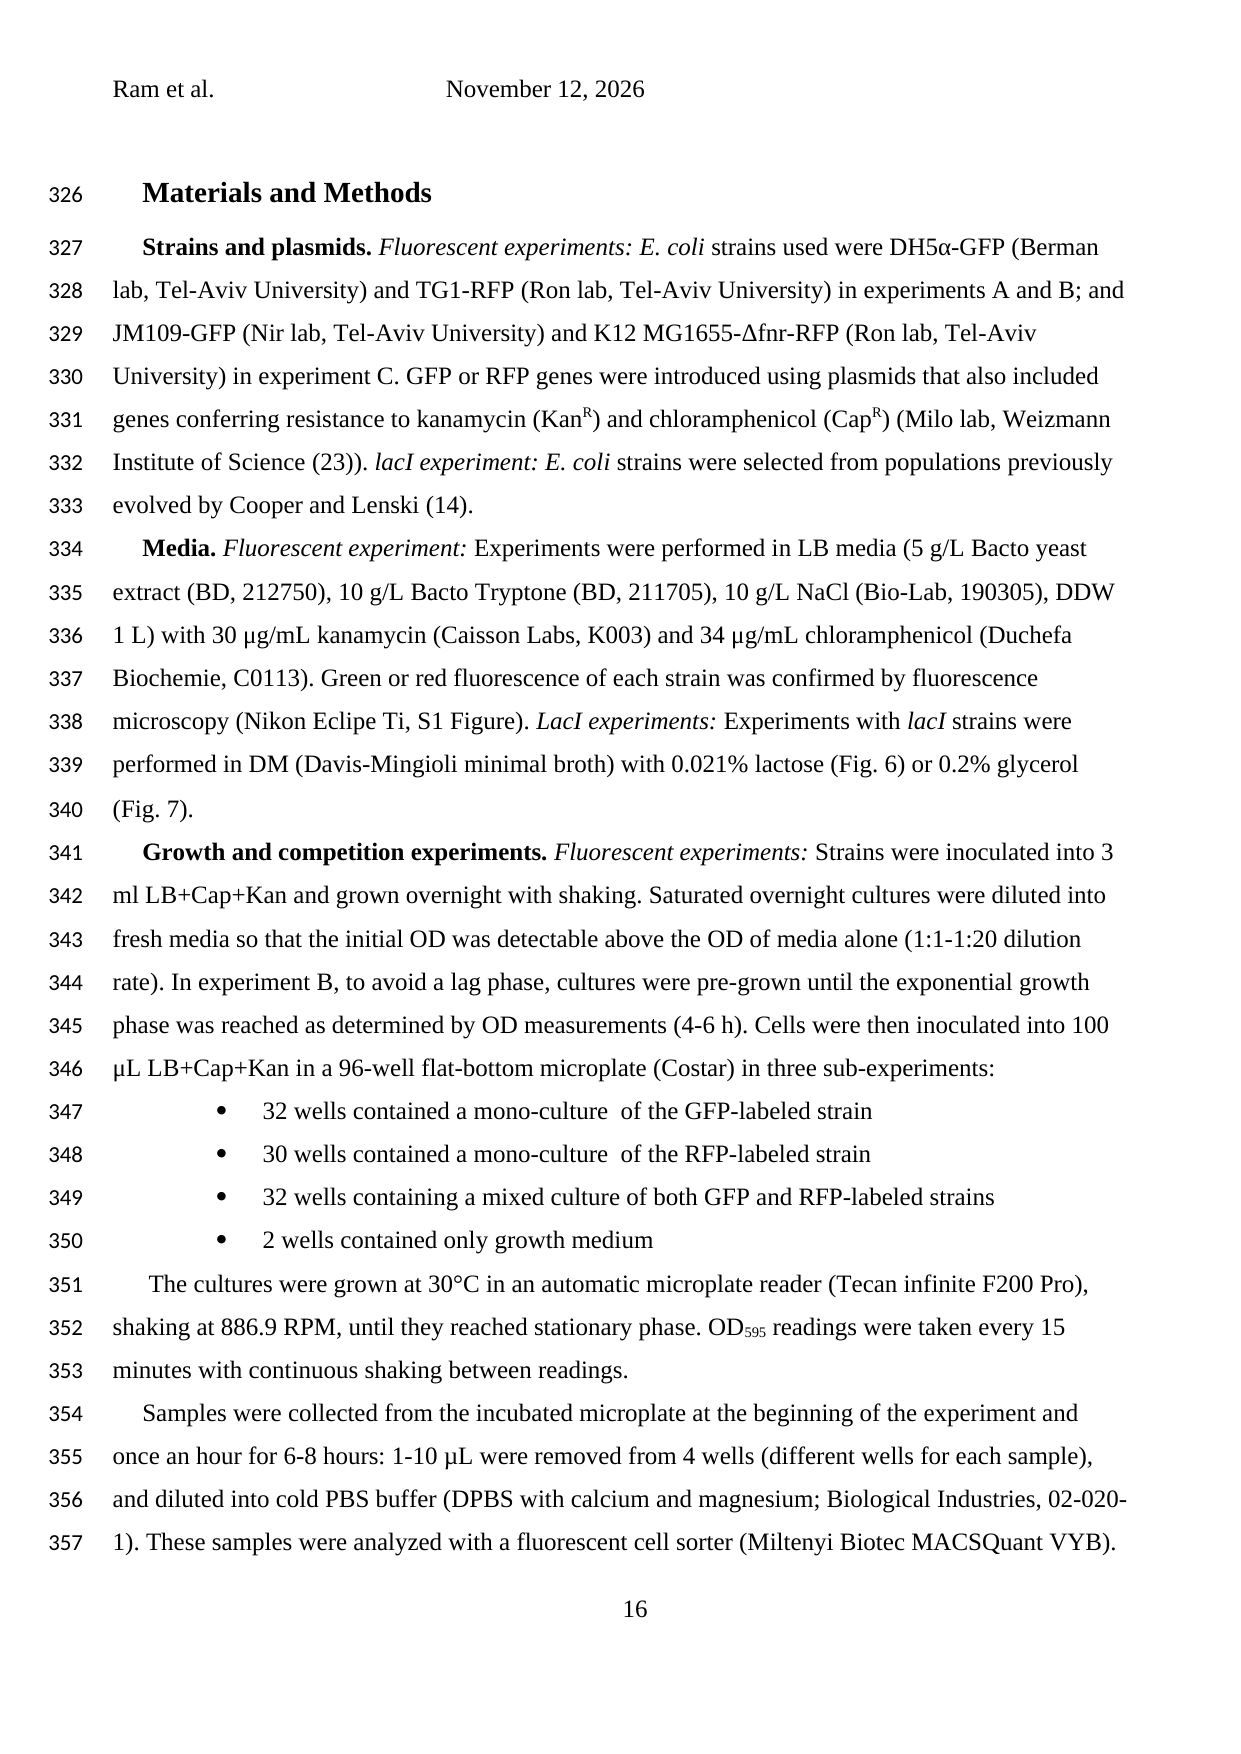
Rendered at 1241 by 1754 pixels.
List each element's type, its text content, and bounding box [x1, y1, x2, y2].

text Strains and plasmids. Fluorescent experiments: E. coli strains used were DH5α-GFP (Berman lab, Tel-Aviv University) and TG1-RFP (Ron lab, Tel-Aviv University) in experiments A and B; and JM109-GFP (Nir lab, Tel-Aviv University) and K12 MG1655-Δfnr-RFP (Ron lab, Tel-Aviv University) in experiment C. GFP or RFP genes were introduced using plasmids that also included genes conferring resistance to kanamycin (KanR) and chloramphenicol (CapR) (Milo lab, Weizmann Institute of Science (23)). lacI experiment: E. coli strains were selected from populations previously evolved by Cooper and Lenski (14). [112, 232, 1128, 519]
subtitle Materials and Methods [112, 175, 1128, 208]
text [112, 1398, 1128, 1556]
text The cultures were grown at 30°C in an automatic microplate reader (Tecan infinite F200 Pro), shaking at 886.9 RPM, until they reached stationary phase. OD595 readings were taken every 15 minutes with continuous shaking between readings. [112, 1269, 1128, 1384]
list 32 wells contained a mono-culture of the GFP-labeled strain [187, 1096, 1128, 1125]
text Growth and competition experiments. Fluorescent experiments: Strains were inoculated into 3 ml LB+Cap+Kan and grown overnight with shaking. Saturated overnight cultures were diluted into fresh media so that the initial OD was detectable above the OD of media alone (1:1-1:20 dilution rate). In experiment B, to avoid a lag phase, cultures were pre-grown until the exponential growth phase was reached as determined by OD measurements (4-6 h). Cells were then inoculated into 100 μL LB+Cap+Kan in a 96-well flat-bottom microplate (Costar) in three sub-experiments: [112, 837, 1128, 1082]
list 2 wells contained only growth medium [187, 1226, 1128, 1254]
text Media. Fluorescent experiment: Experiments were performed in LB media (5 g/L Bacto yeast extract (BD, 212750), 10 g/L Bacto Tryptone (BD, 211705), 10 g/L NaCl (Bio-Lab, 190305), DDW 1 L) with 30 μg/mL kanamycin (Caisson Labs, K003) and 34 μg/mL chloramphenicol (Duchefa Biochemie, C0113). Green or red fluorescence of each strain was confirmed by fluorescence microscopy (Nikon Eclipe Ti, S1 Figure). LacI experiments: Experiments with lacI strains were performed in DM (﻿Davis-Mingioli minimal broth) with 0.021% lactose (Fig. 6) or 0.2% glycerol (Fig. 7). [112, 533, 1128, 823]
list 30 wells contained a mono-culture of the RFP-labeled strain [187, 1139, 1128, 1168]
list 32 wells containing a mixed culture of both GFP and RFP-labeled strains [187, 1182, 1128, 1211]
